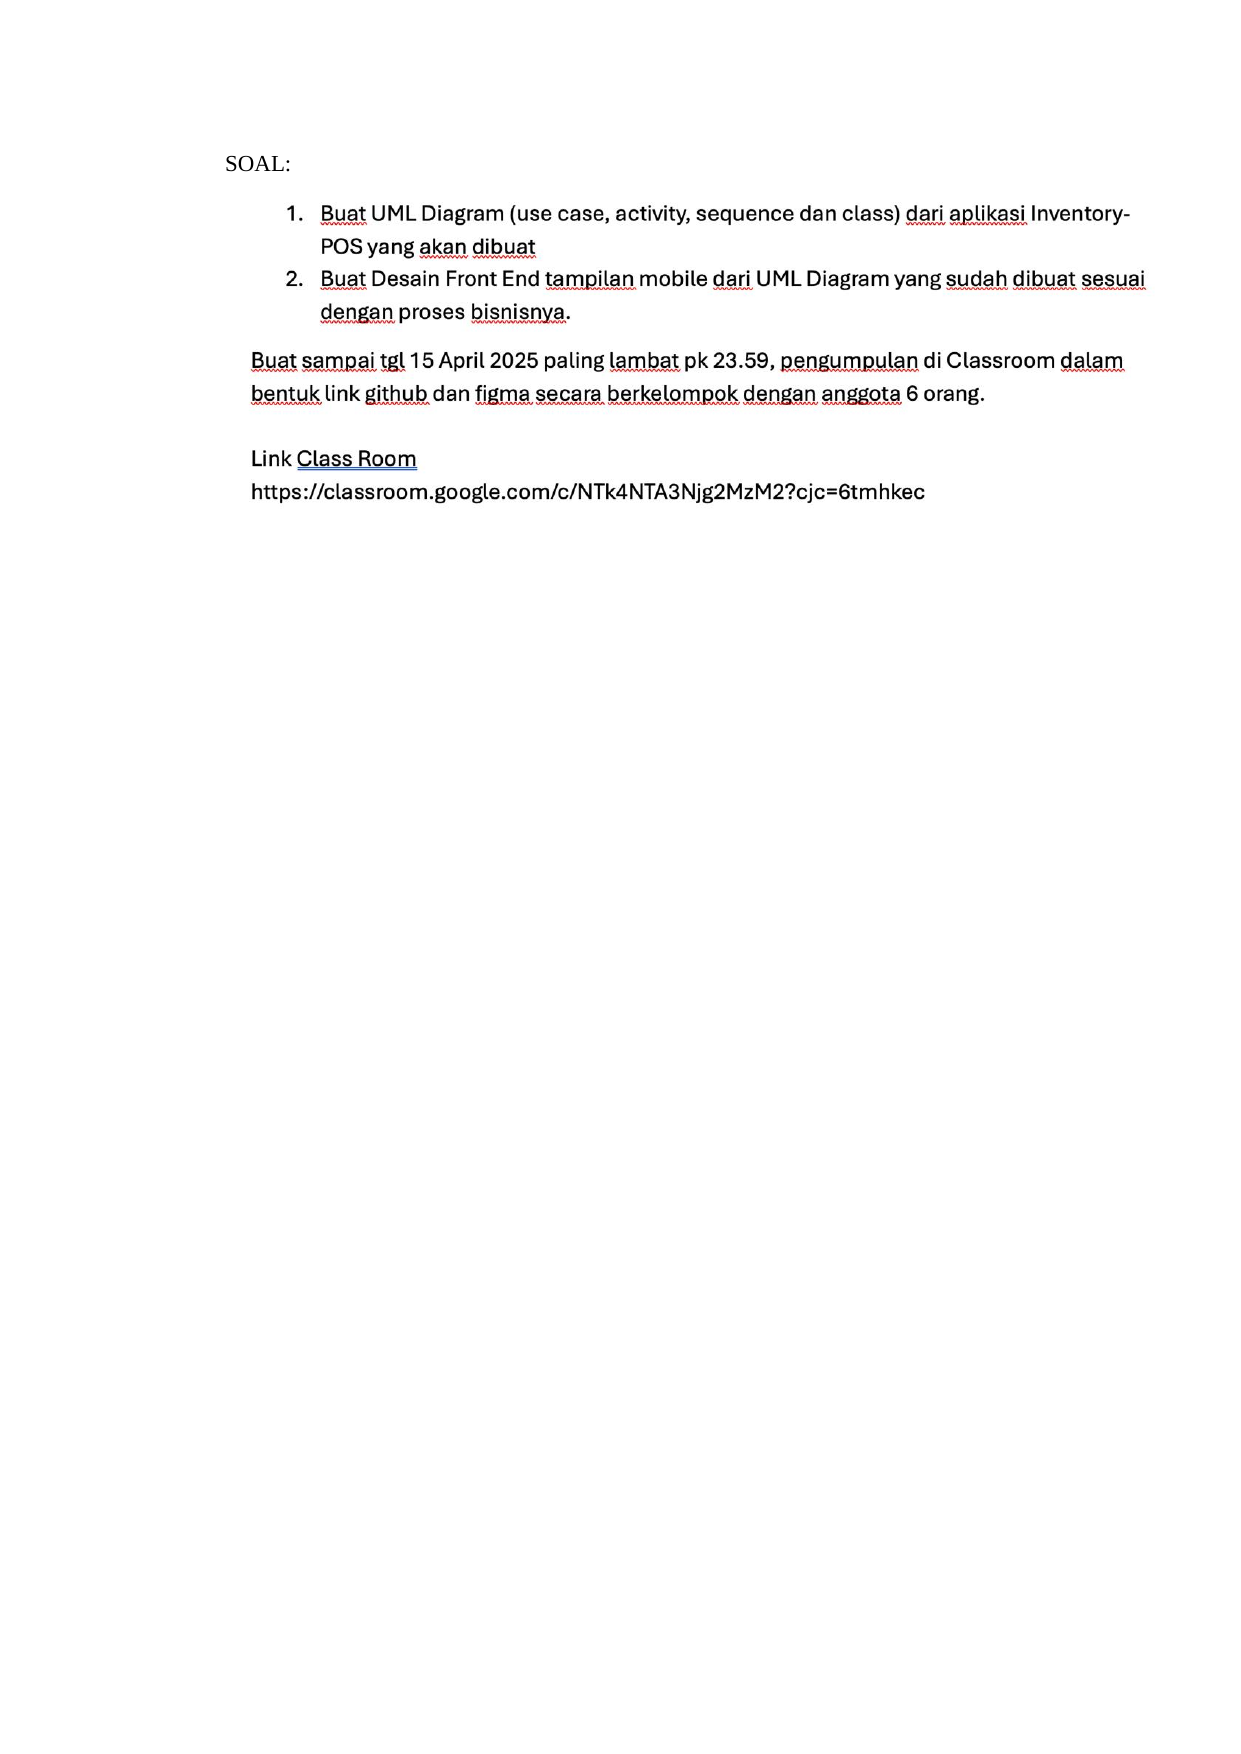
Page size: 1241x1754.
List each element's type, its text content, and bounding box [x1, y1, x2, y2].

picture [225, 178, 1166, 522]
list SOAL: [225, 150, 1090, 176]
